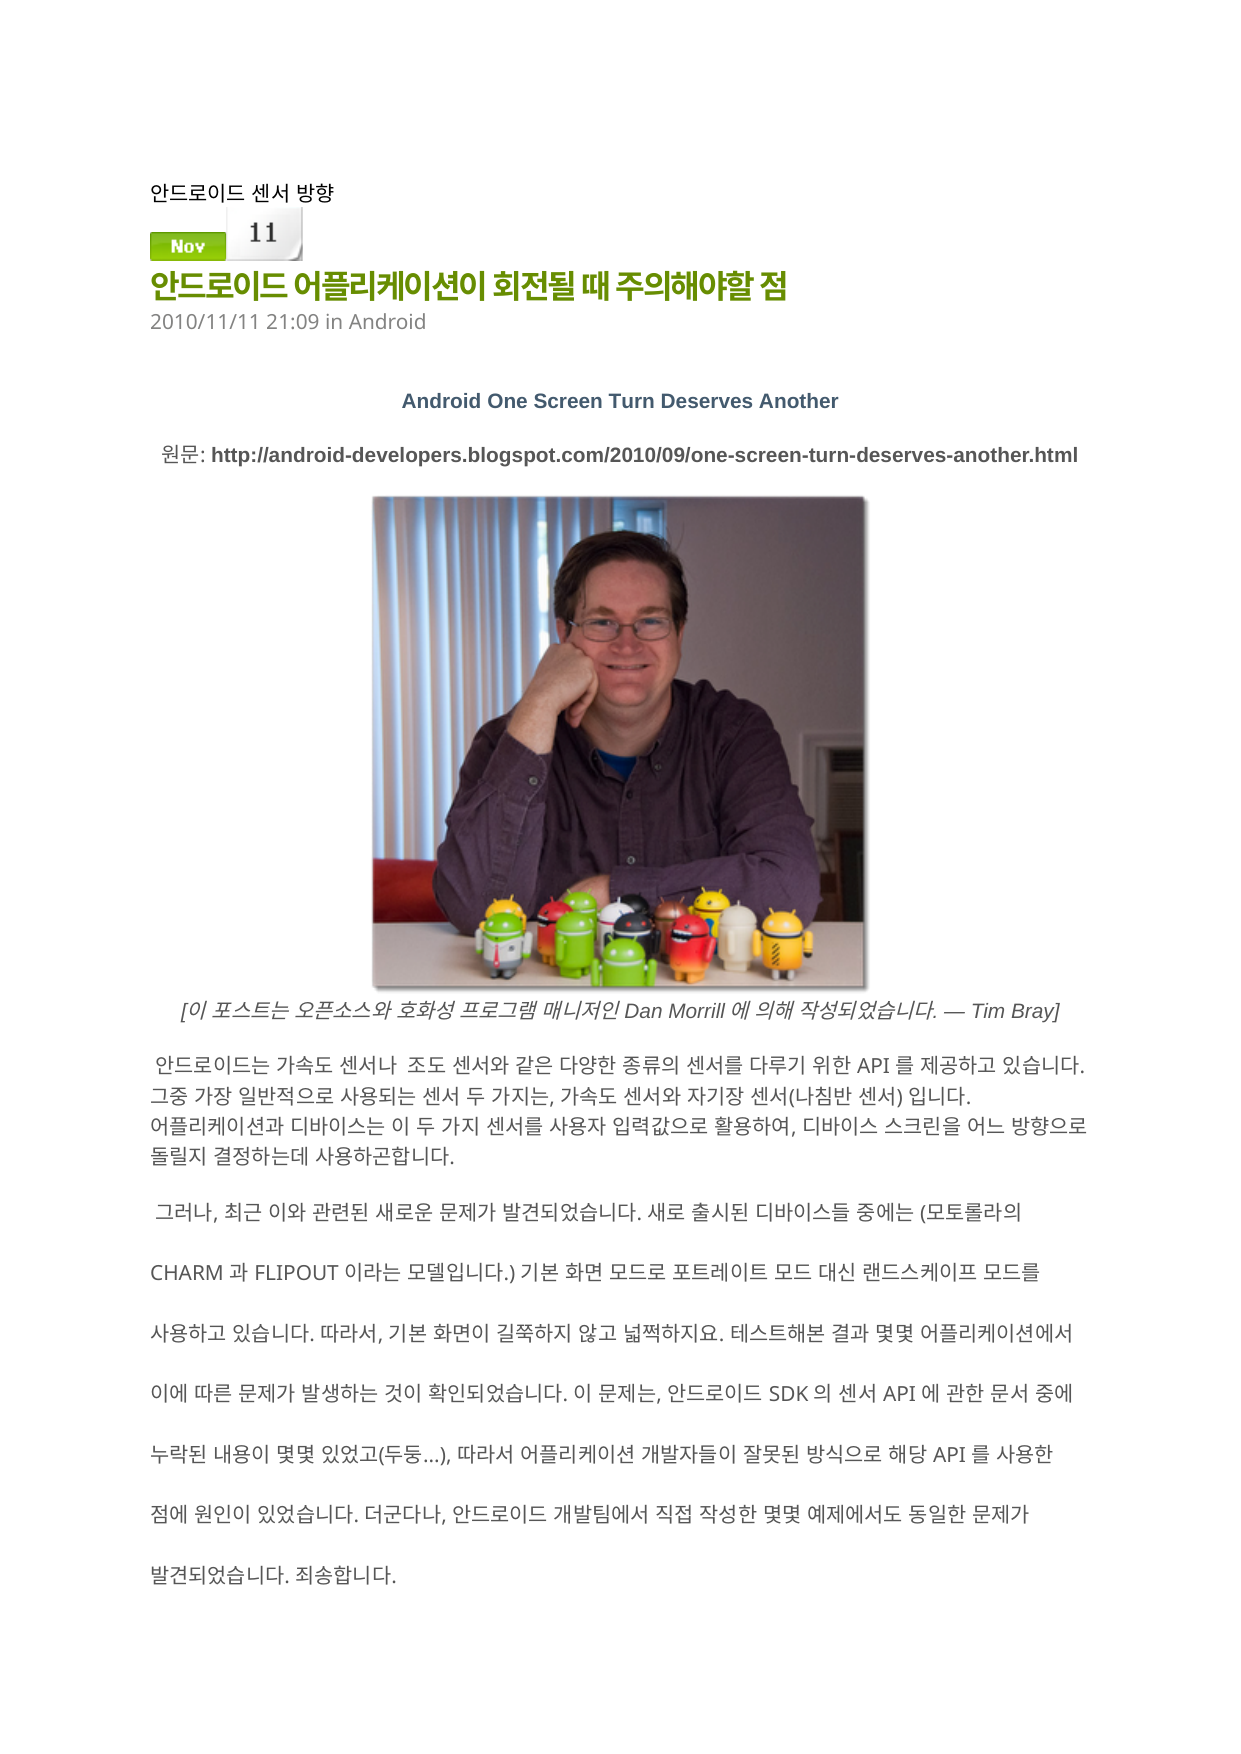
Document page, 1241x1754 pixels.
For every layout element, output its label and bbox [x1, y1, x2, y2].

picture [370, 494, 871, 994]
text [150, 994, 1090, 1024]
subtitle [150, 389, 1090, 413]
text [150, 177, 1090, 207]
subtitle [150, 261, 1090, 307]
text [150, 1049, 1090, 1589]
picture [150, 207, 303, 261]
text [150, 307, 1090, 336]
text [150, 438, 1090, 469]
